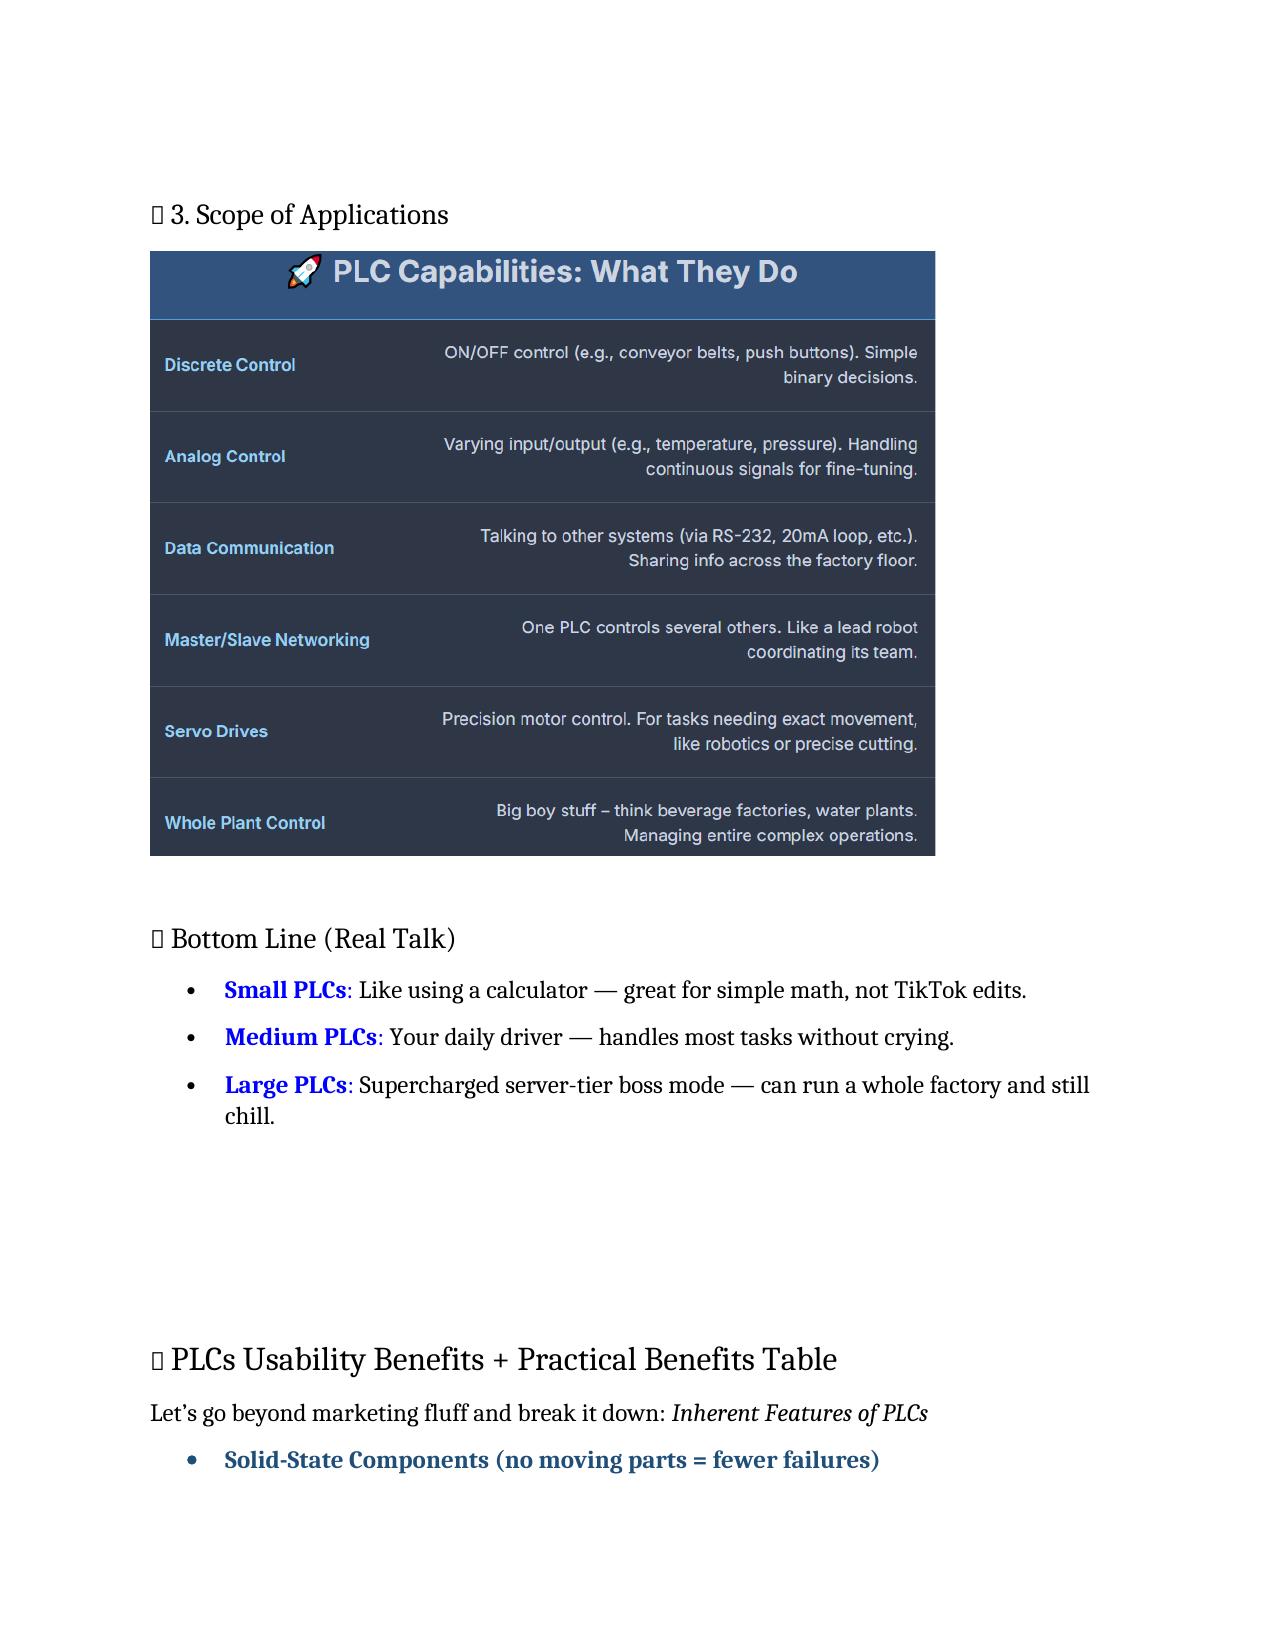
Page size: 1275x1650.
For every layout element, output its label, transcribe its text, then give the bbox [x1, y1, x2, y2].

text 🔗 3. Scope of Applications [150, 198, 1125, 232]
list Small PLCs: Like using a calculator — great for simple math, not TikTok edits. [187, 976, 1125, 1004]
list Large PLCs: Supercharged server-tier boss mode — can run a whole factory and still chill. [187, 1071, 1125, 1131]
list Solid-State Components (no moving parts = fewer failures) [187, 1446, 1125, 1475]
text 💡 PLCs Usability Benefits + Practical Benefits Table [150, 1341, 1125, 1379]
picture [150, 251, 936, 856]
text Let’s go beyond marketing fluff and break it down: Inherent Features of PLCs [150, 1398, 1125, 1427]
text 🤖 Bottom Line (Real Talk) [150, 922, 1125, 956]
list Medium PLCs: Your daily driver — handles most tasks without crying. [187, 1023, 1125, 1052]
